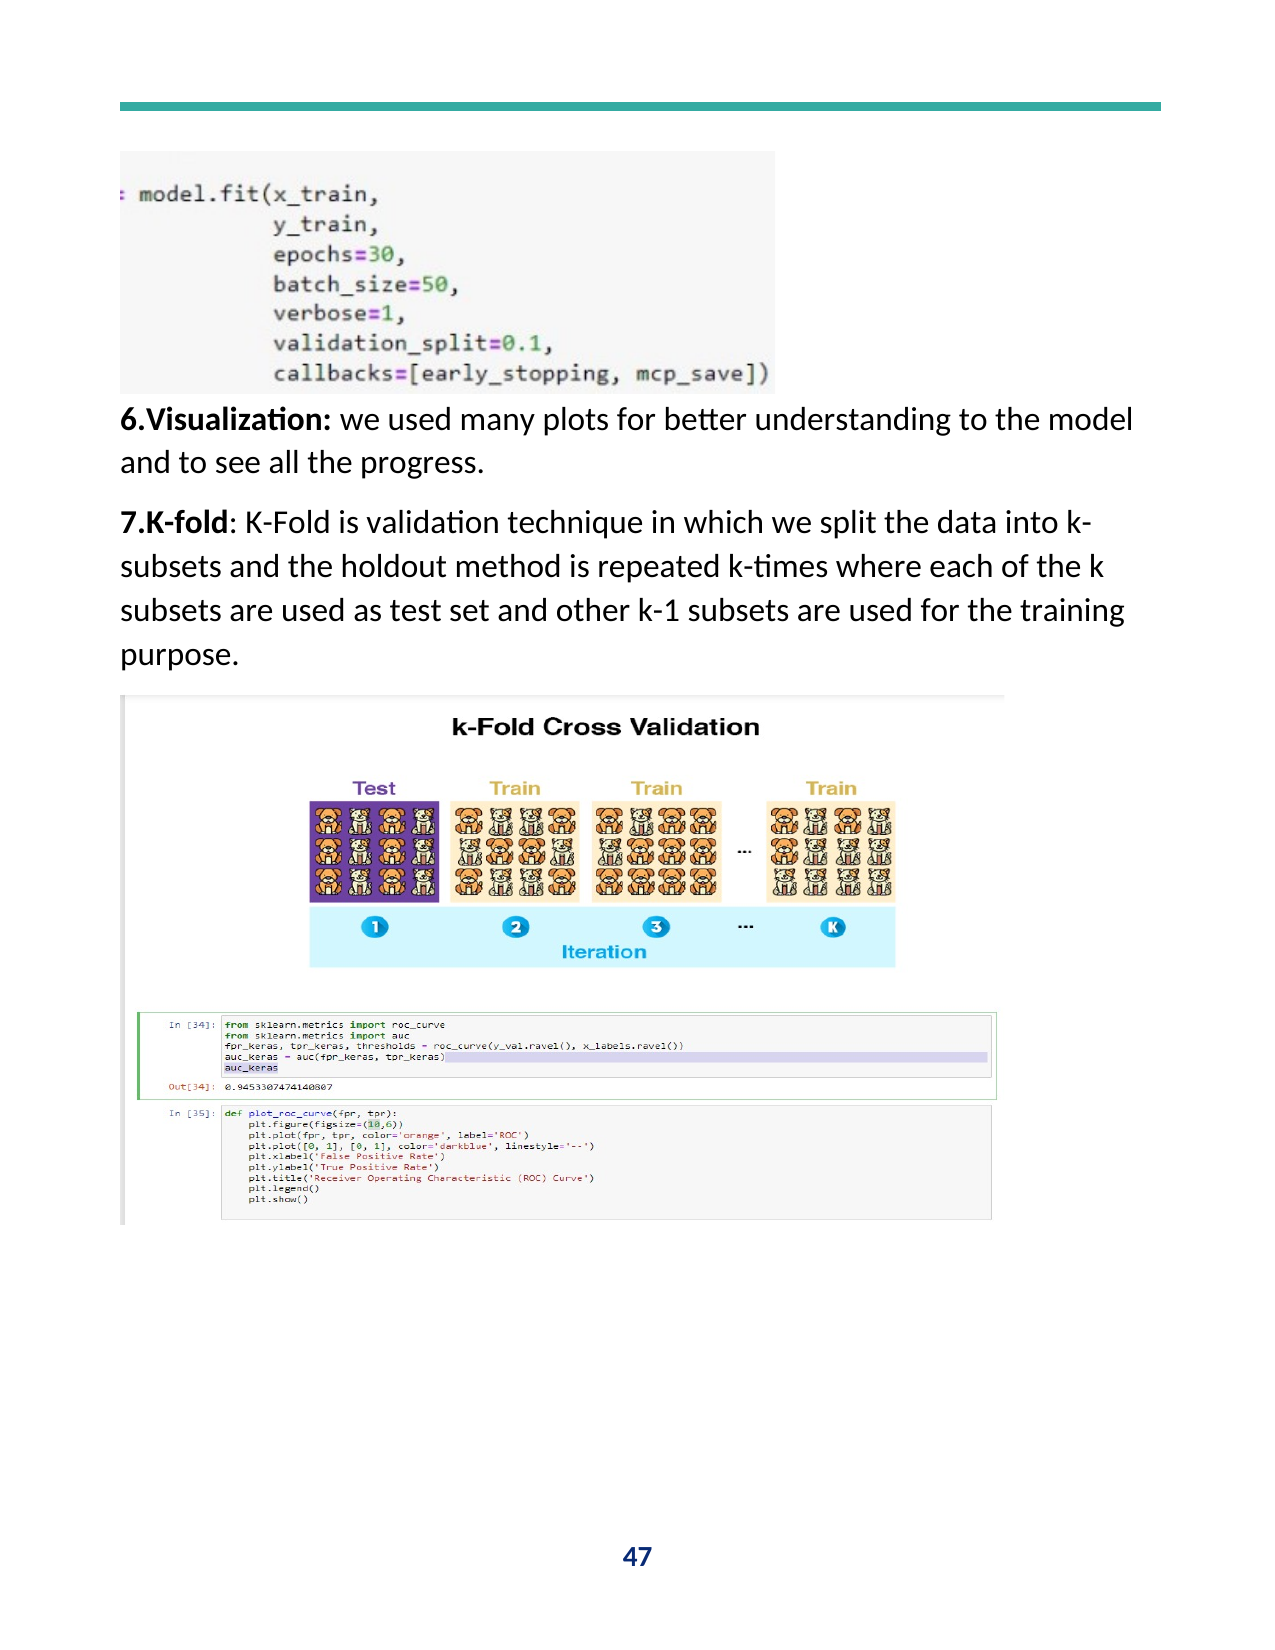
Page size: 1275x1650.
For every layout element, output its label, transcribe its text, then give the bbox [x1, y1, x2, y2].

text 6.Visualization: we used many plots for better understanding to the model and to see all the progress. [120, 398, 1155, 482]
text 7.K-fold: K-Fold is validation technique in which we split the data into k-subsets and the holdout method is repeated k-times where each of the k subsets are used as test set and other k-1 subsets are used for the training purpose. [120, 501, 1155, 674]
picture [120, 693, 1005, 1225]
picture [120, 151, 776, 394]
